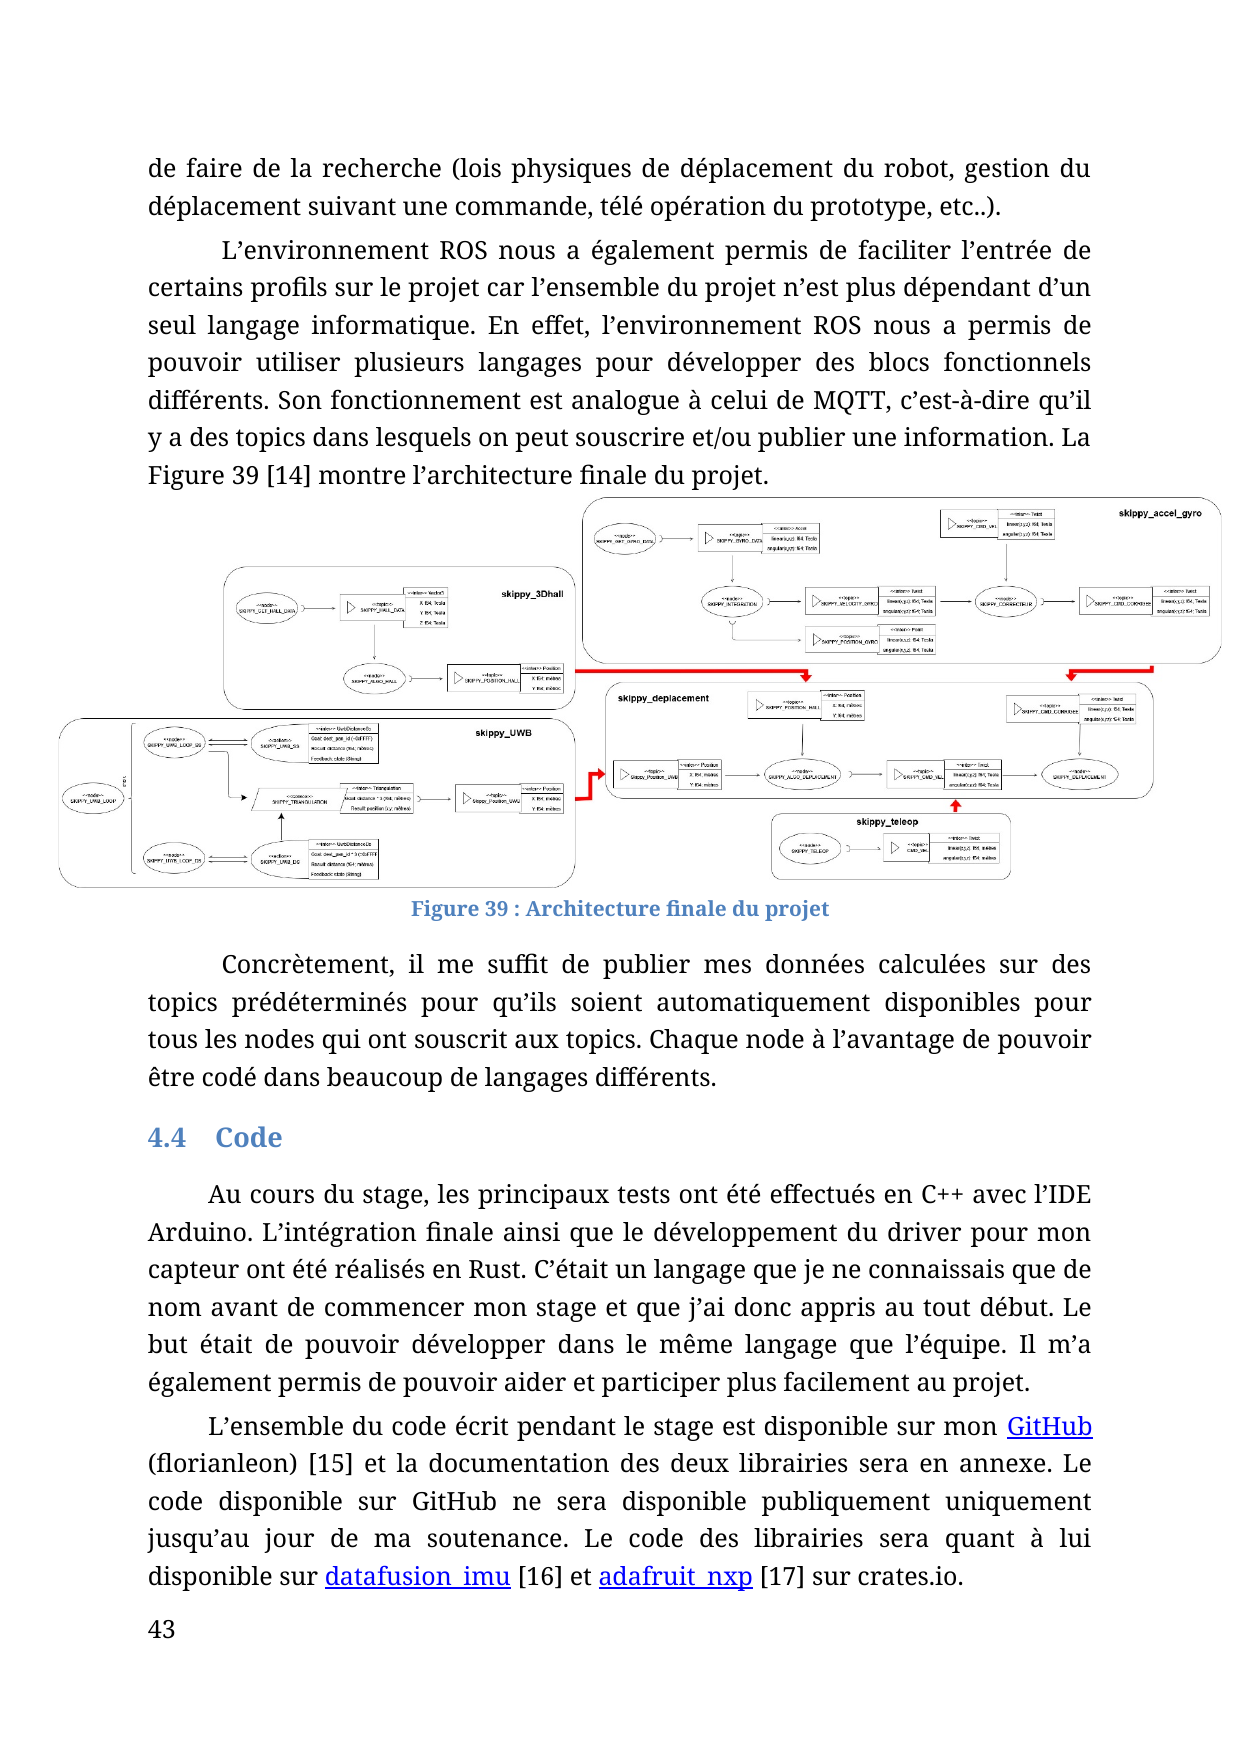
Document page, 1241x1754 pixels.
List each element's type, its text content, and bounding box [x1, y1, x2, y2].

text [148, 148, 1093, 223]
picture [58, 497, 1222, 888]
text L’environnement ROS nous a également permis de faciliter l’entrée de certains profils sur le projet car l’ensemble du projet n’est plus dépendant d’un seul langage informatique. En effet, l’environnement ROS nous a permis de pouvoir utiliser plusieurs langages pour développer des blocs fonctionnels différents. Son fonctionnement est analogue à celui de MQTT, c’est-à-dire qu’il y a des topics dans lesquels on peut souscrire et/ou publier une information. La Figure 39 [14] montre l’architecture finale du projet. [148, 229, 1093, 491]
text Au cours du stage, les principaux tests ont été effectués en C++ avec l’IDE Arduino. L’intégration finale ainsi que le développement du driver pour mon capteur ont été réalisés en Rust. C’était un langage que je ne connaissais que de nom avant de commencer mon stage et que j’ai donc appris au tout début. Le but était de pouvoir développer dans le même langage que l’équipe. Il m’a également permis de pouvoir aider et participer plus facilement au projet. [148, 1174, 1093, 1399]
text L’ensemble du code écrit pendant le stage est disponible sur mon GitHub (florianleon) [15] et la documentation des deux librairies sera en annexe. Le code disponible sur GitHub ne sera disponible publiquement uniquement jusqu’au jour de ma soutenance. Le code des librairies sera quant à lui disponible sur datafusion_imu [16] et adafruit_nxp [17] sur crates.io. [148, 1405, 1093, 1592]
subtitle Code [148, 1118, 1093, 1155]
text Concrètement, il me suffit de publier mes données calculées sur des topics prédéterminés pour qu’ils soient automatiquement disponibles pour tous les nodes qui ont souscrit aux topics. Chaque node à l’avantage de pouvoir être codé dans beaucoup de langages différents. [148, 943, 1093, 1093]
